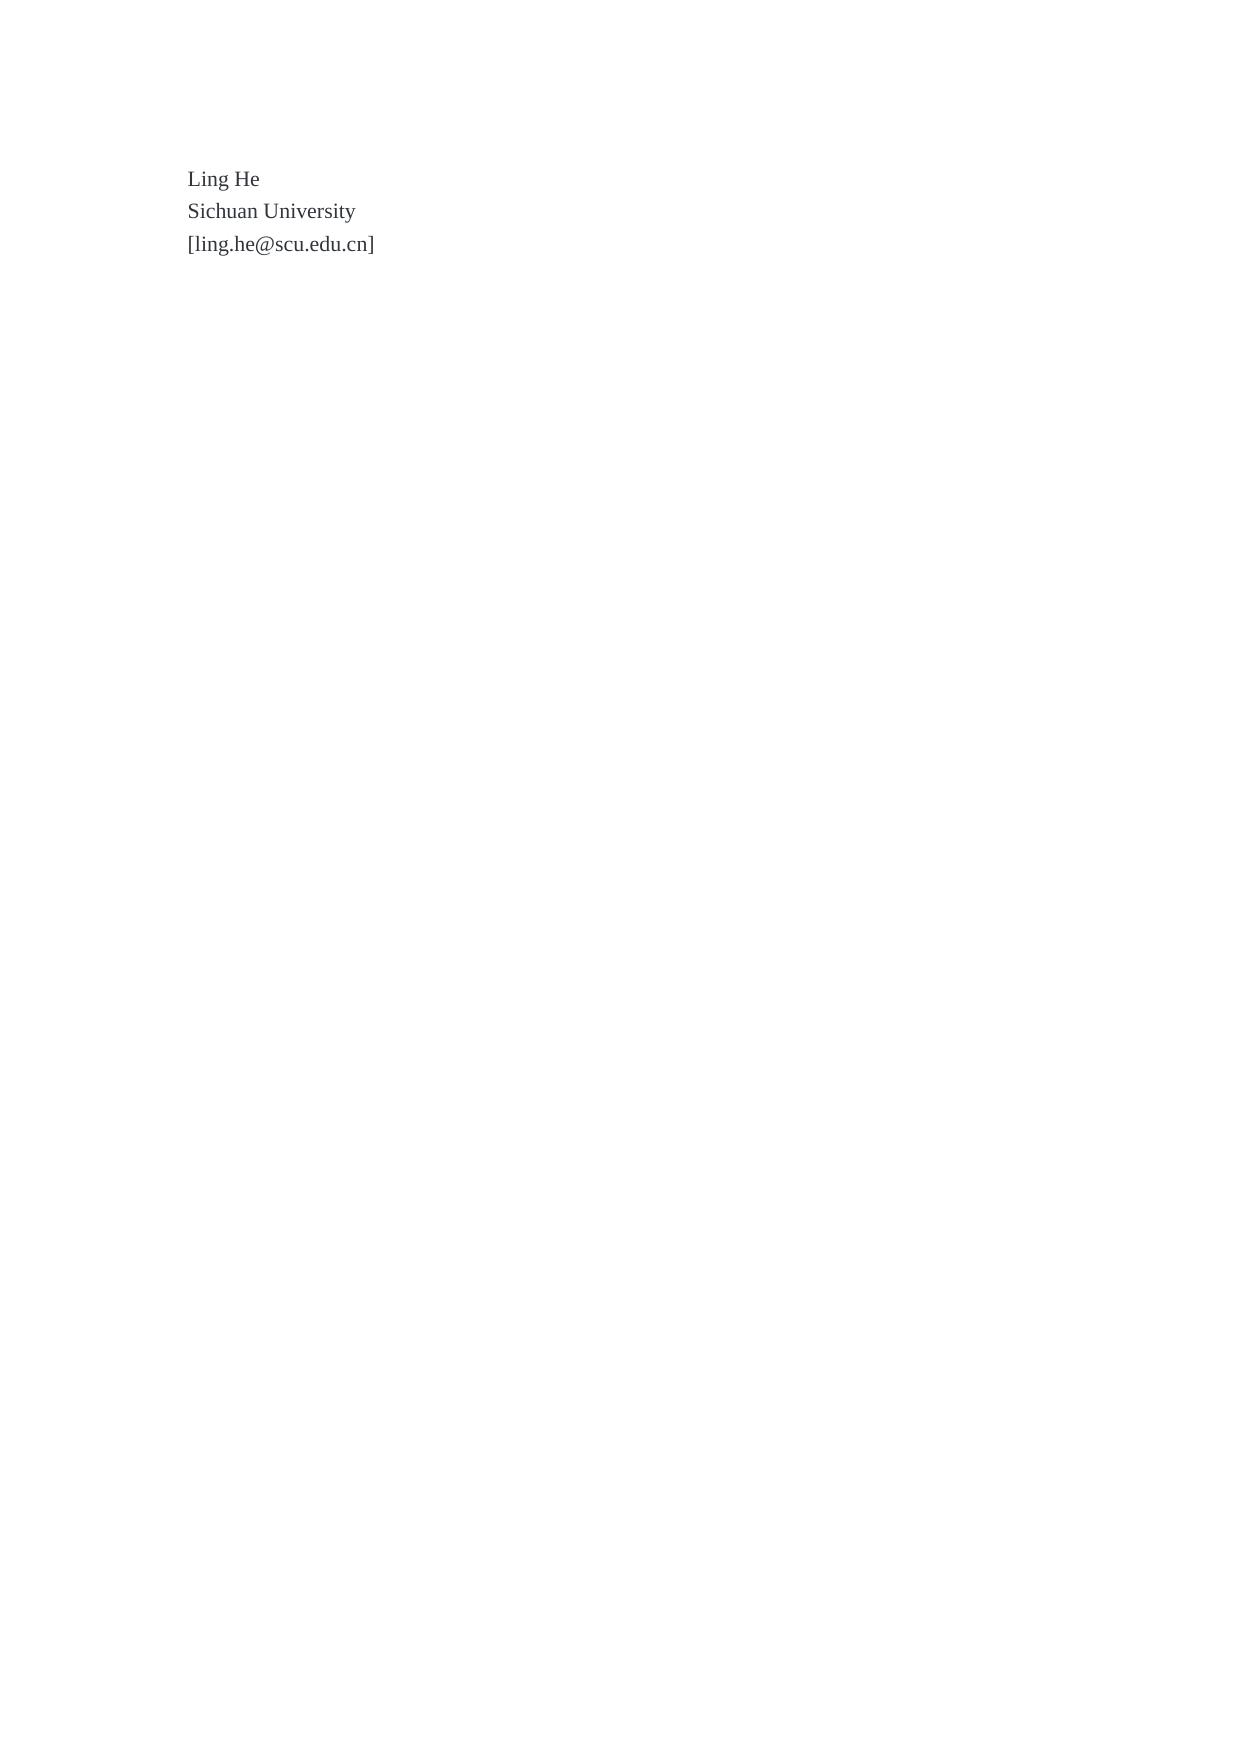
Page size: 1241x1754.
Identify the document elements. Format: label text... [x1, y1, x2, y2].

text [ling.he@scu.edu.cn] [187, 227, 1053, 259]
text Sichuan University [187, 194, 1053, 227]
text Ling He [187, 162, 1053, 194]
